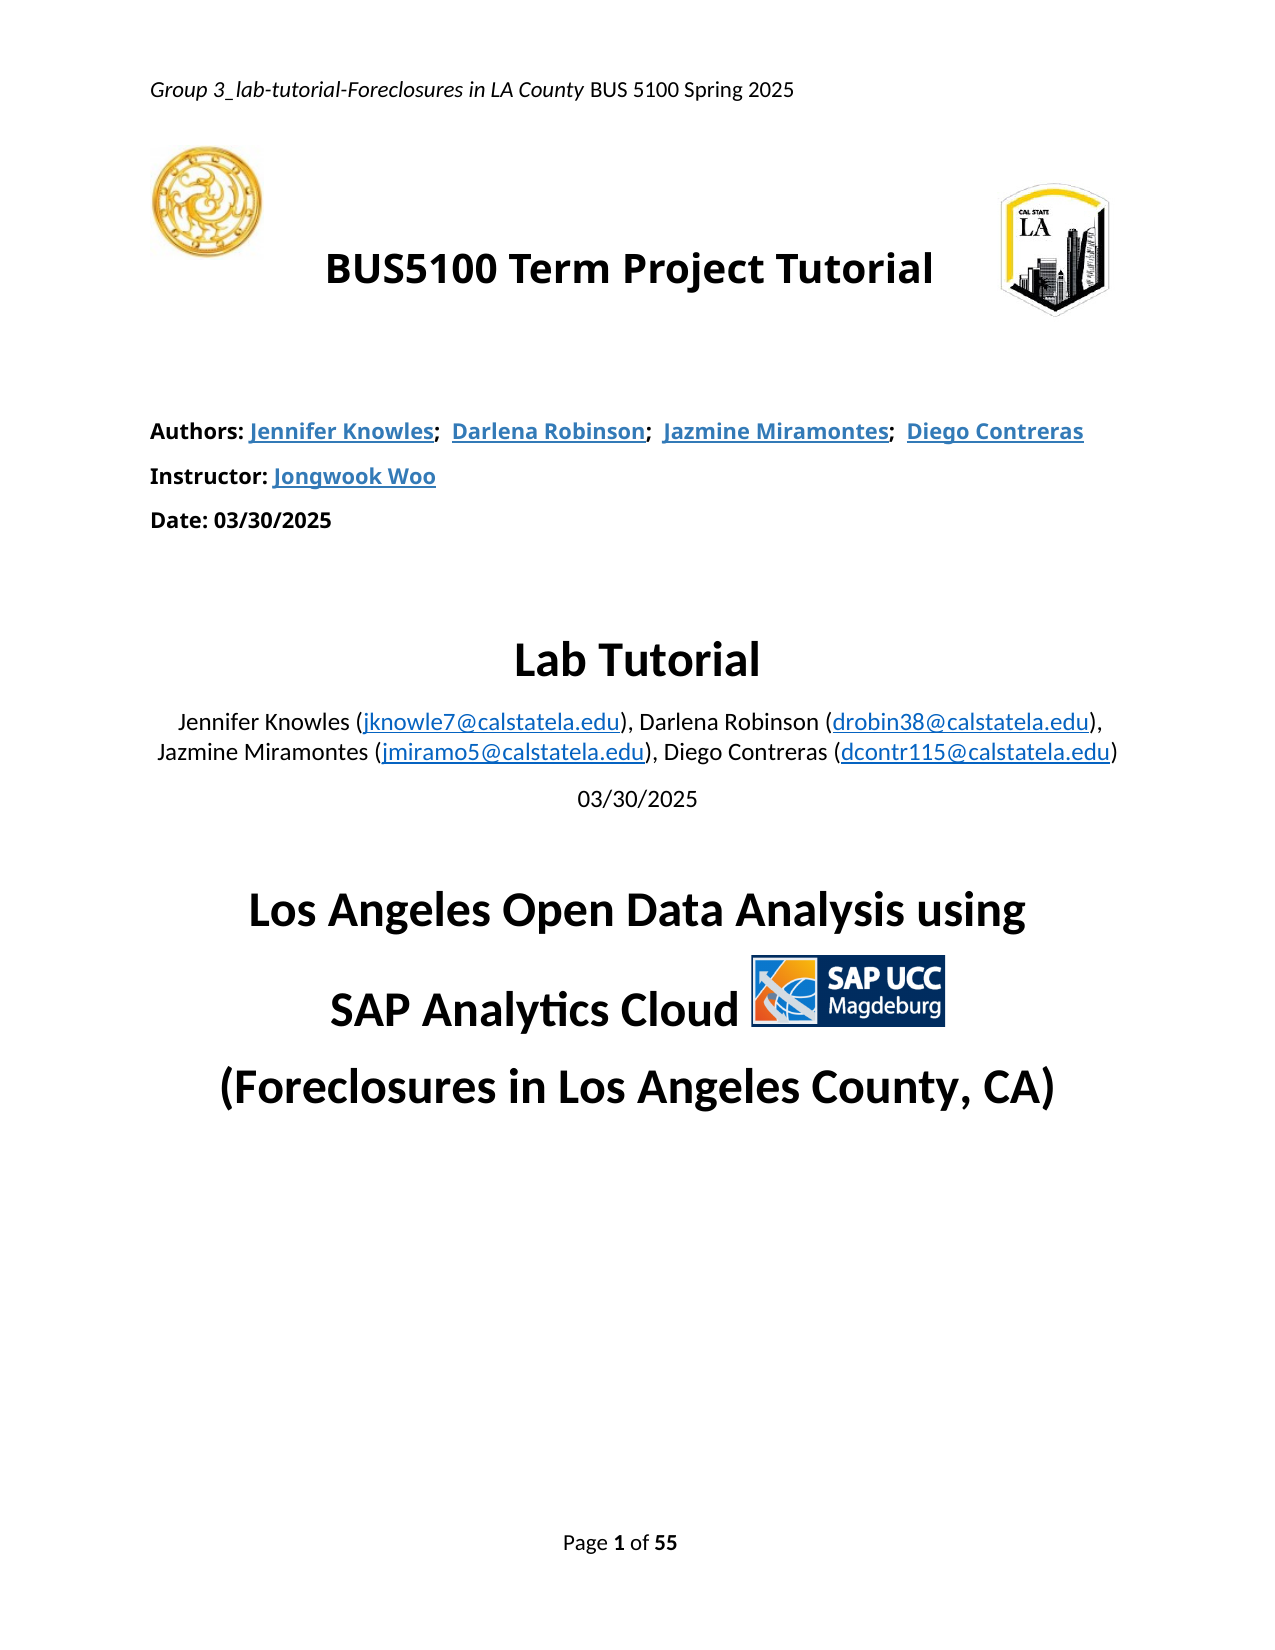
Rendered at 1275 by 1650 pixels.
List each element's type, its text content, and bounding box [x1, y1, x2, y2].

text Los Angeles Open Data Analysis using [150, 878, 1125, 939]
text Jennifer Knowles (jknowle7@calstatela.edu), Darlena Robinson (drobin38@calstatela.edu), Jazmine Miramontes (jmiramo5@calstatela.edu), Diego Contreras (dcontr115@calstatela.edu) [150, 706, 1125, 767]
subtitle Authors: Jennifer Knowles; Darlena Robinson; Jazmine Miramontes; Diego Contreras [150, 416, 1125, 446]
picture [960, 167, 1148, 327]
text 03/30/2025 [150, 783, 1125, 814]
picture [150, 145, 264, 260]
subtitle BUS5100 Term Project Tutorial [150, 177, 960, 296]
subtitle Instructor: Jongwook Woo [150, 461, 1125, 491]
text SAP Analytics Cloud [150, 955, 1125, 1039]
subtitle Date: 03/30/2025 [150, 506, 1125, 535]
text (Foreclosures in Los Angeles County, CA) [150, 1055, 1125, 1116]
picture [751, 955, 946, 1027]
text Lab Tutorial [150, 628, 1125, 689]
